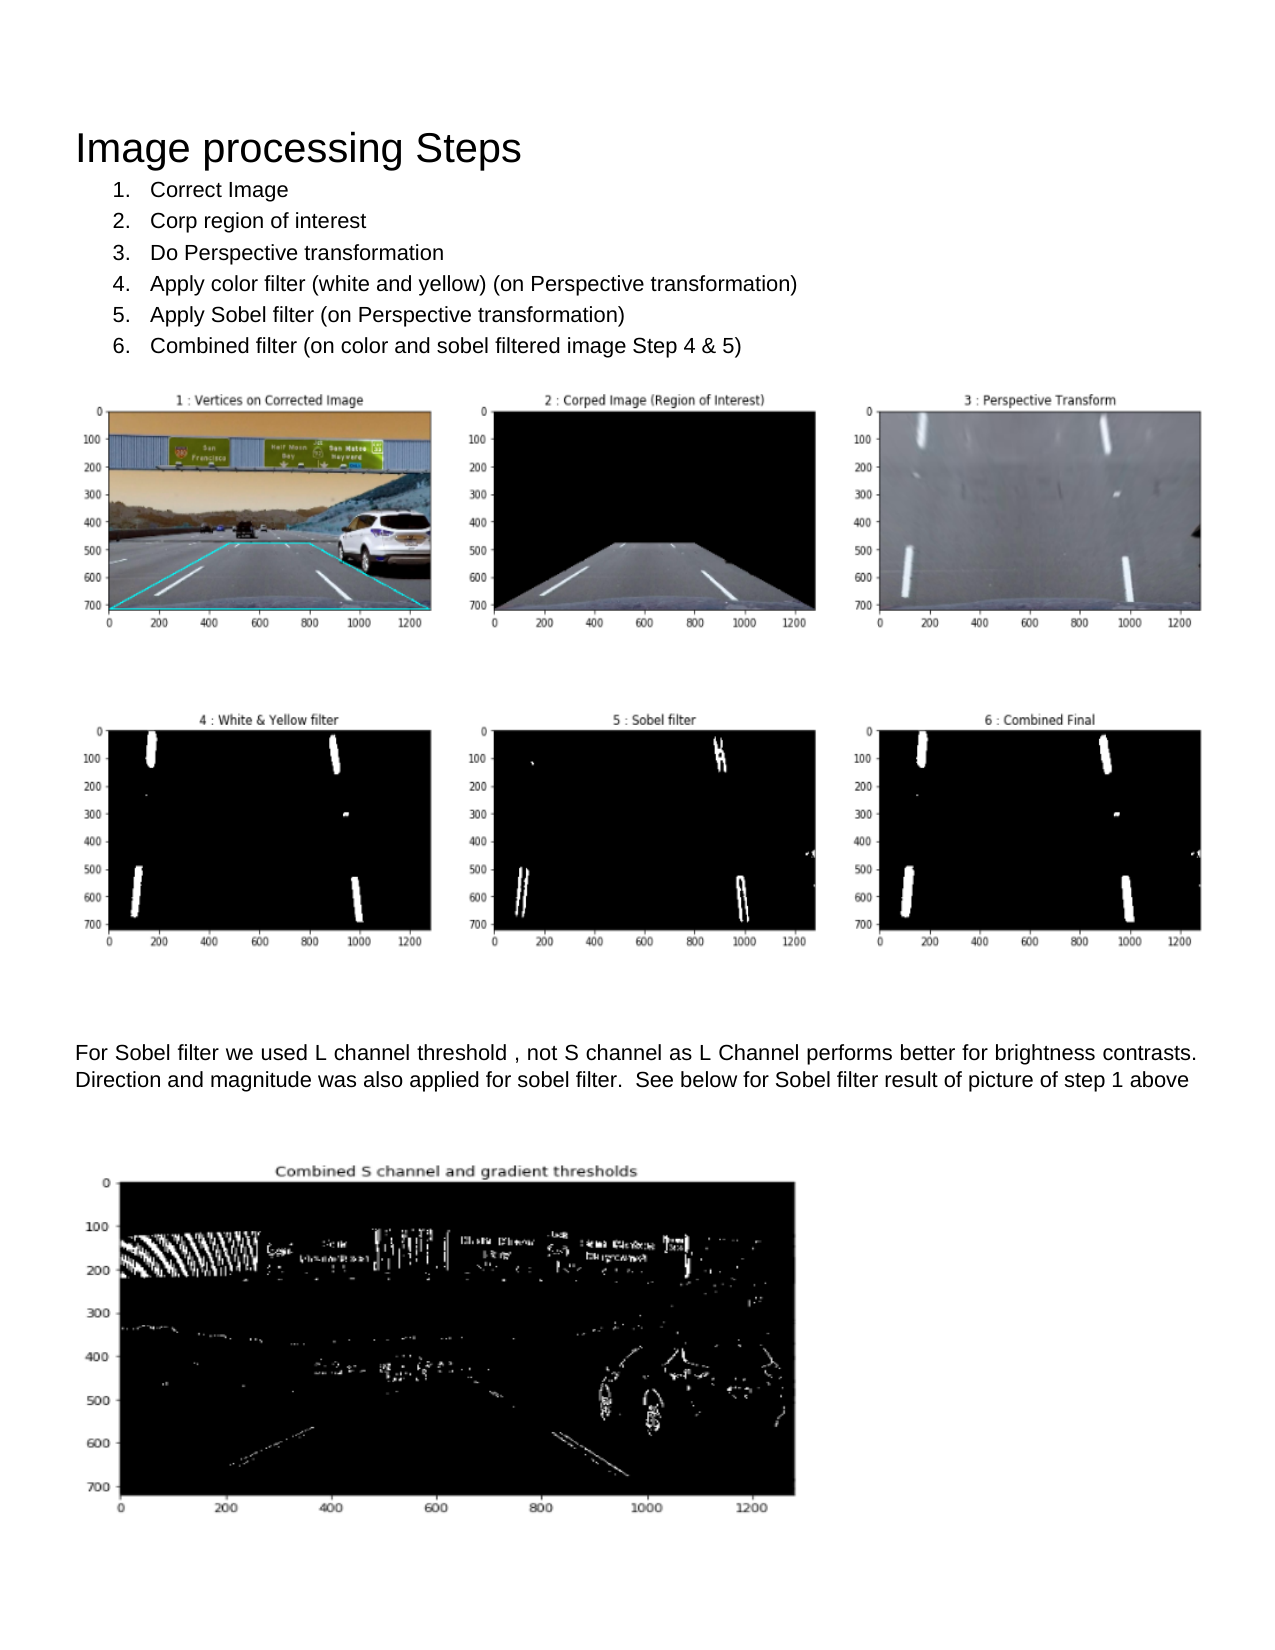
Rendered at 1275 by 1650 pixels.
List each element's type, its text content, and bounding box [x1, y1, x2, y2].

list Apply Sobel filter (on Perspective transformation) [112, 296, 1200, 327]
text Image processing Steps [75, 123, 1200, 171]
list Do Perspective transformation [112, 233, 1200, 264]
list Correct Image [112, 171, 1200, 202]
list Apply color filter (white and yellow) (on Perspective transformation) [112, 264, 1200, 296]
picture [75, 1154, 804, 1525]
text For Sobel filter we used L channel threshold , not S channel as L Channel performs better for brightness contrasts. Direction and magnitude was also applied for sobel filter. See below for Sobel filter result of picture of step 1 above [75, 1040, 1200, 1092]
list Corp region of interest [112, 202, 1200, 233]
list Combined filter (on color and sobel filtered image Step 4 & 5) [112, 327, 1200, 358]
picture [75, 388, 1213, 953]
